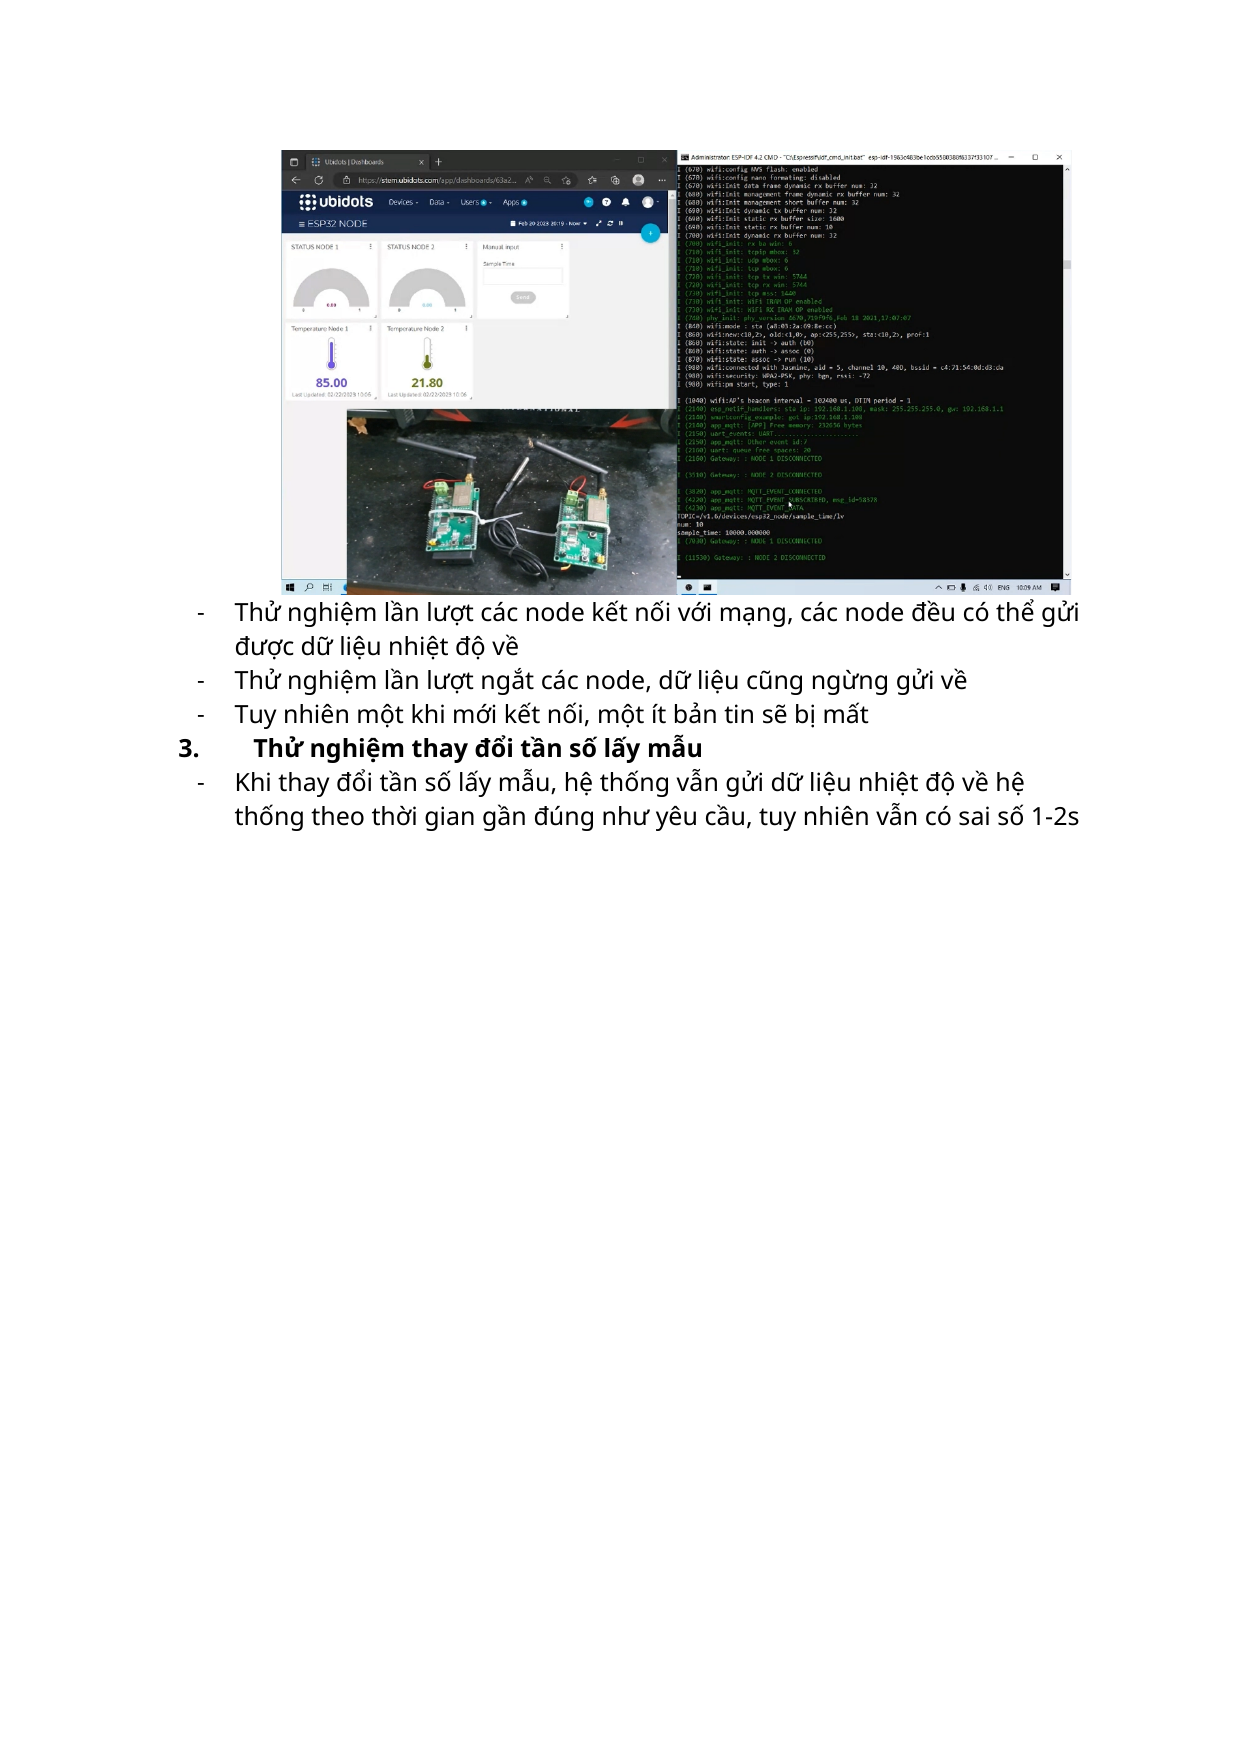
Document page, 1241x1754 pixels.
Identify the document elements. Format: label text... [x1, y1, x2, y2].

picture [281, 150, 1072, 595]
list Khi thay đổi tần số lấy mẫu, hệ thống vẫn gửi dữ liệu nhiệt độ về hệ thống theo thời gian gần đúng như yêu cầu, tuy nhiên vẫn có sai số 1-2s [197, 765, 1090, 833]
list Thử nghiệm thay đổi tần số lấy mẫu [178, 731, 1090, 765]
list Thử nghiệm lần lượt ngắt các node, dữ liệu cũng ngừng gửi về [197, 662, 1090, 697]
list Thử nghiệm lần lượt các node kết nối với mạng, các node đều có thể gửi được dữ liệu nhiệt độ về [197, 594, 1090, 662]
list Tuy nhiên một khi mới kết nối, một ít bản tin sẽ bị mất [197, 697, 1090, 731]
